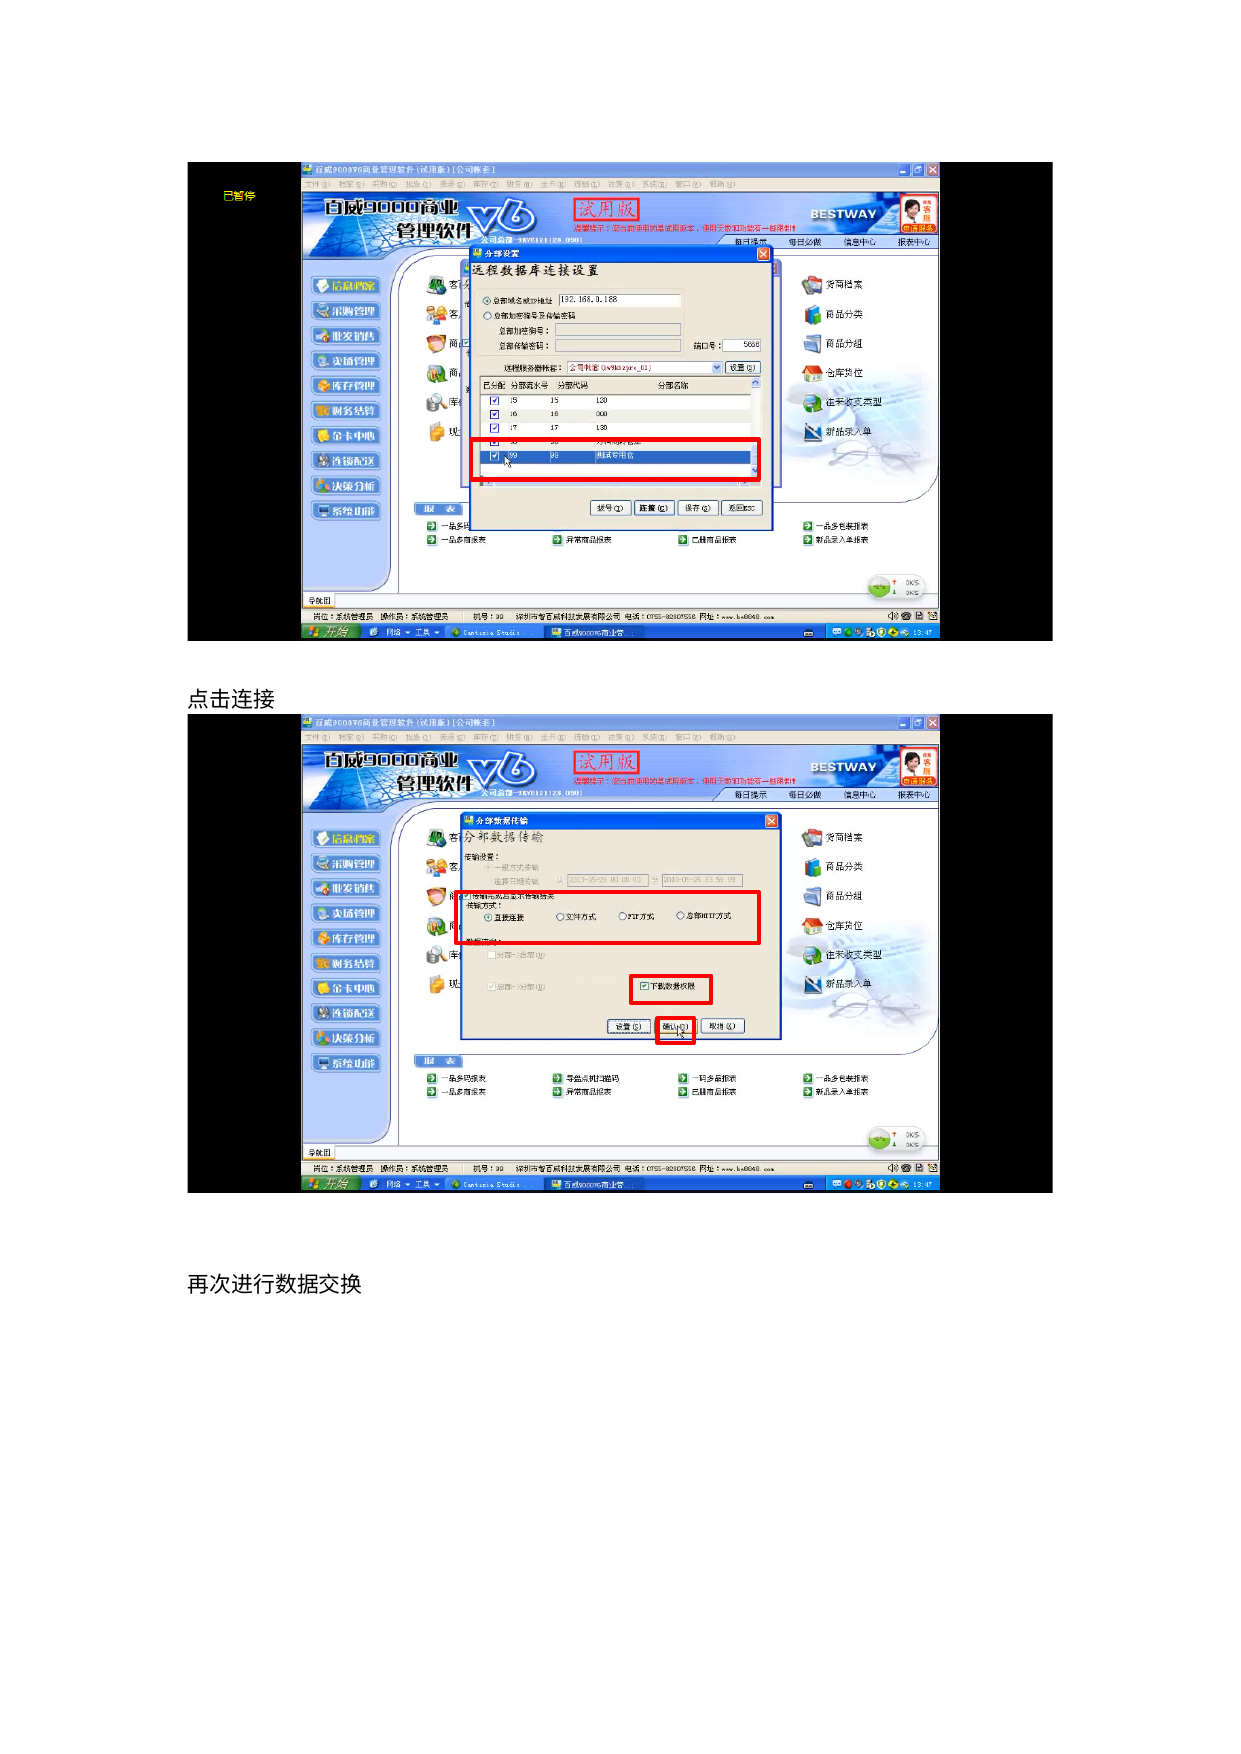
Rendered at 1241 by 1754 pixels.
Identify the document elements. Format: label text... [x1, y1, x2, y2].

text 点击连接 [187, 682, 1053, 714]
picture [187, 714, 1053, 1193]
text 再次进行数据交换 [187, 1267, 1053, 1299]
picture [187, 162, 1053, 641]
